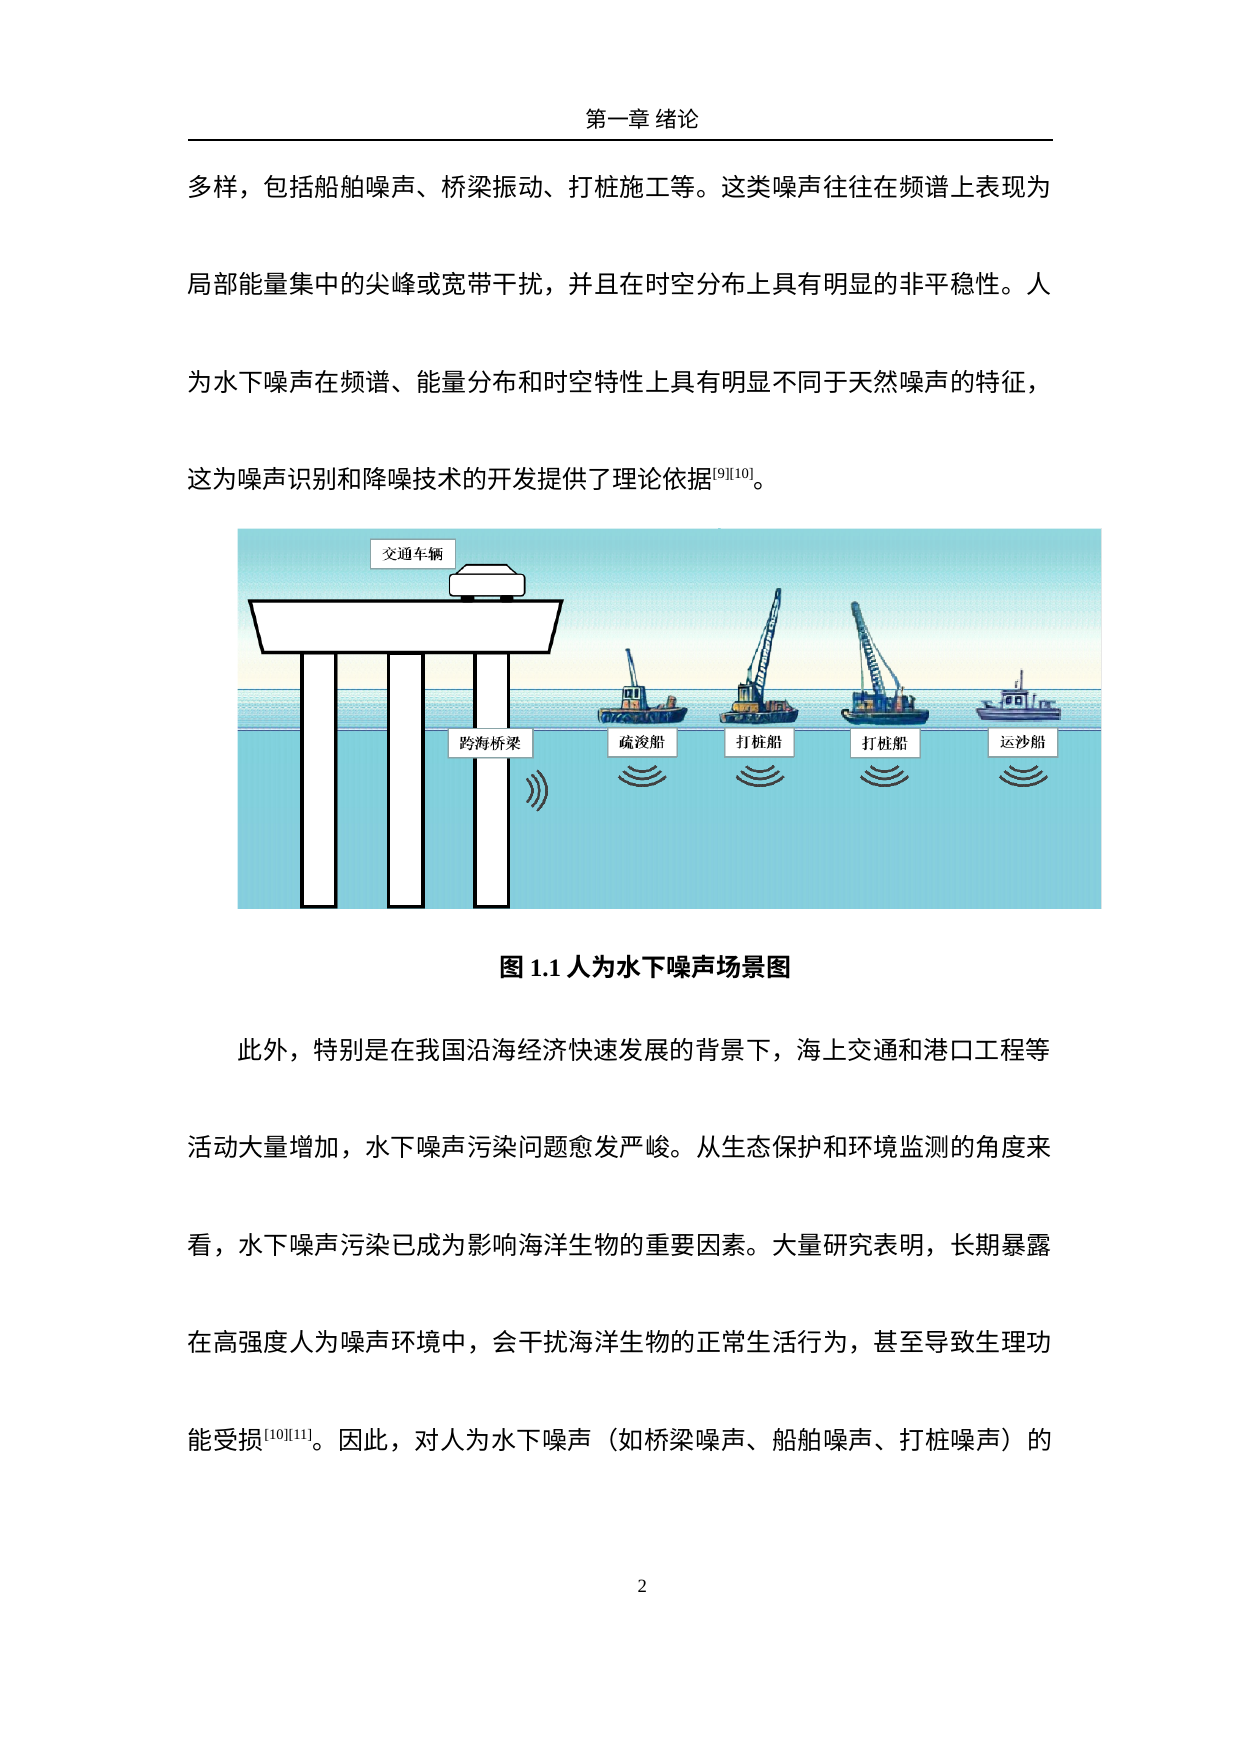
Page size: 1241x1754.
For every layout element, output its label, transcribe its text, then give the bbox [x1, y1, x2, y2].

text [187, 1016, 1053, 1471]
picture [237, 528, 1102, 909]
text 图1.1人为水下噪声场景图 [187, 933, 1053, 998]
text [187, 153, 1053, 510]
